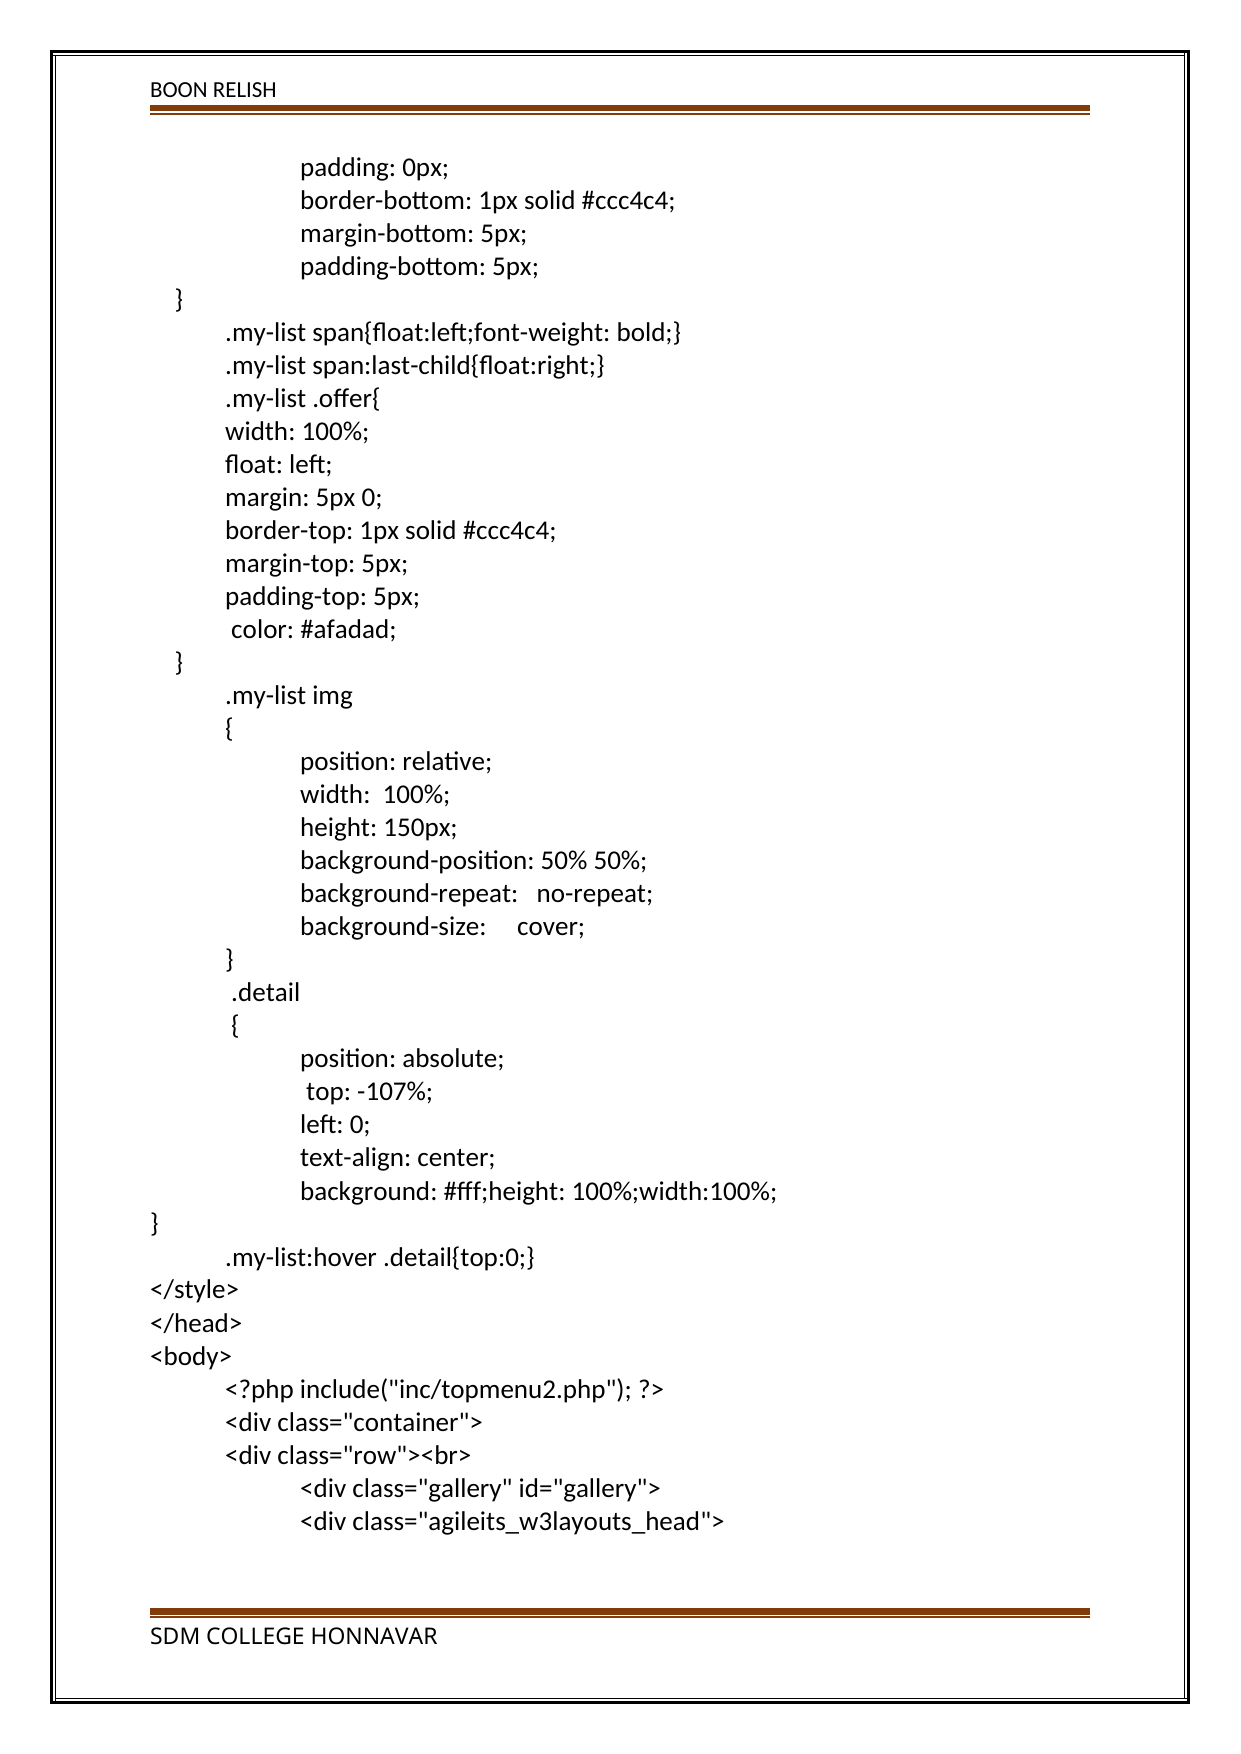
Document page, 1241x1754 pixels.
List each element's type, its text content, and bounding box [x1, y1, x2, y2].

text { [150, 711, 1090, 744]
text background: #fff;height: 100%;width:100%; [150, 1174, 1090, 1207]
text .my-list .offer{ [150, 381, 1090, 414]
text background-position: 50% 50%; [150, 843, 1090, 876]
text float: left; [150, 447, 1090, 480]
text .detail [150, 976, 1090, 1008]
text } [150, 1207, 1090, 1240]
text <body> [150, 1339, 1090, 1372]
text position: relative; [150, 744, 1090, 777]
text margin: 5px 0; [150, 480, 1090, 513]
text width: 100%; [150, 777, 1090, 810]
text background-size: cover; [150, 909, 1090, 942]
text margin-bottom: 5px; [150, 216, 1090, 249]
text .my-list img [150, 678, 1090, 711]
text text-align: center; [150, 1141, 1090, 1174]
text </head> [150, 1306, 1090, 1339]
text top: -107%; [150, 1074, 1090, 1108]
text } [150, 282, 1090, 315]
text padding-bottom: 5px; [150, 249, 1090, 282]
text } [150, 645, 1090, 678]
text left: 0; [150, 1108, 1090, 1141]
text width: 100%; [150, 414, 1090, 447]
text <?php include("inc/topmenu2.php"); ?> [150, 1372, 1090, 1405]
text <div class="gallery" id="gallery"> [150, 1471, 1090, 1504]
text } [150, 942, 1090, 976]
text padding-top: 5px; [150, 579, 1090, 612]
text color: #afadad; [150, 612, 1090, 645]
text padding: 0px; [150, 150, 1090, 183]
text <div class="row"><br> [150, 1438, 1090, 1471]
text <div class="agileits_w3layouts_head"> [150, 1504, 1090, 1537]
text position: absolute; [150, 1042, 1090, 1074]
text { [150, 1008, 1090, 1042]
text .my-list:hover .detail{top:0;} [150, 1240, 1090, 1273]
text background-repeat: no-repeat; [150, 876, 1090, 909]
text .my-list span{float:left;font-weight: bold;} [150, 315, 1090, 348]
text <div class="container"> [150, 1405, 1090, 1438]
text border-bottom: 1px solid #ccc4c4; [150, 183, 1090, 216]
text </style> [150, 1273, 1090, 1306]
text margin-top: 5px; [150, 546, 1090, 579]
text border-top: 1px solid #ccc4c4; [150, 513, 1090, 546]
text .my-list span:last-child{float:right;} [150, 348, 1090, 381]
text height: 150px; [150, 810, 1090, 843]
